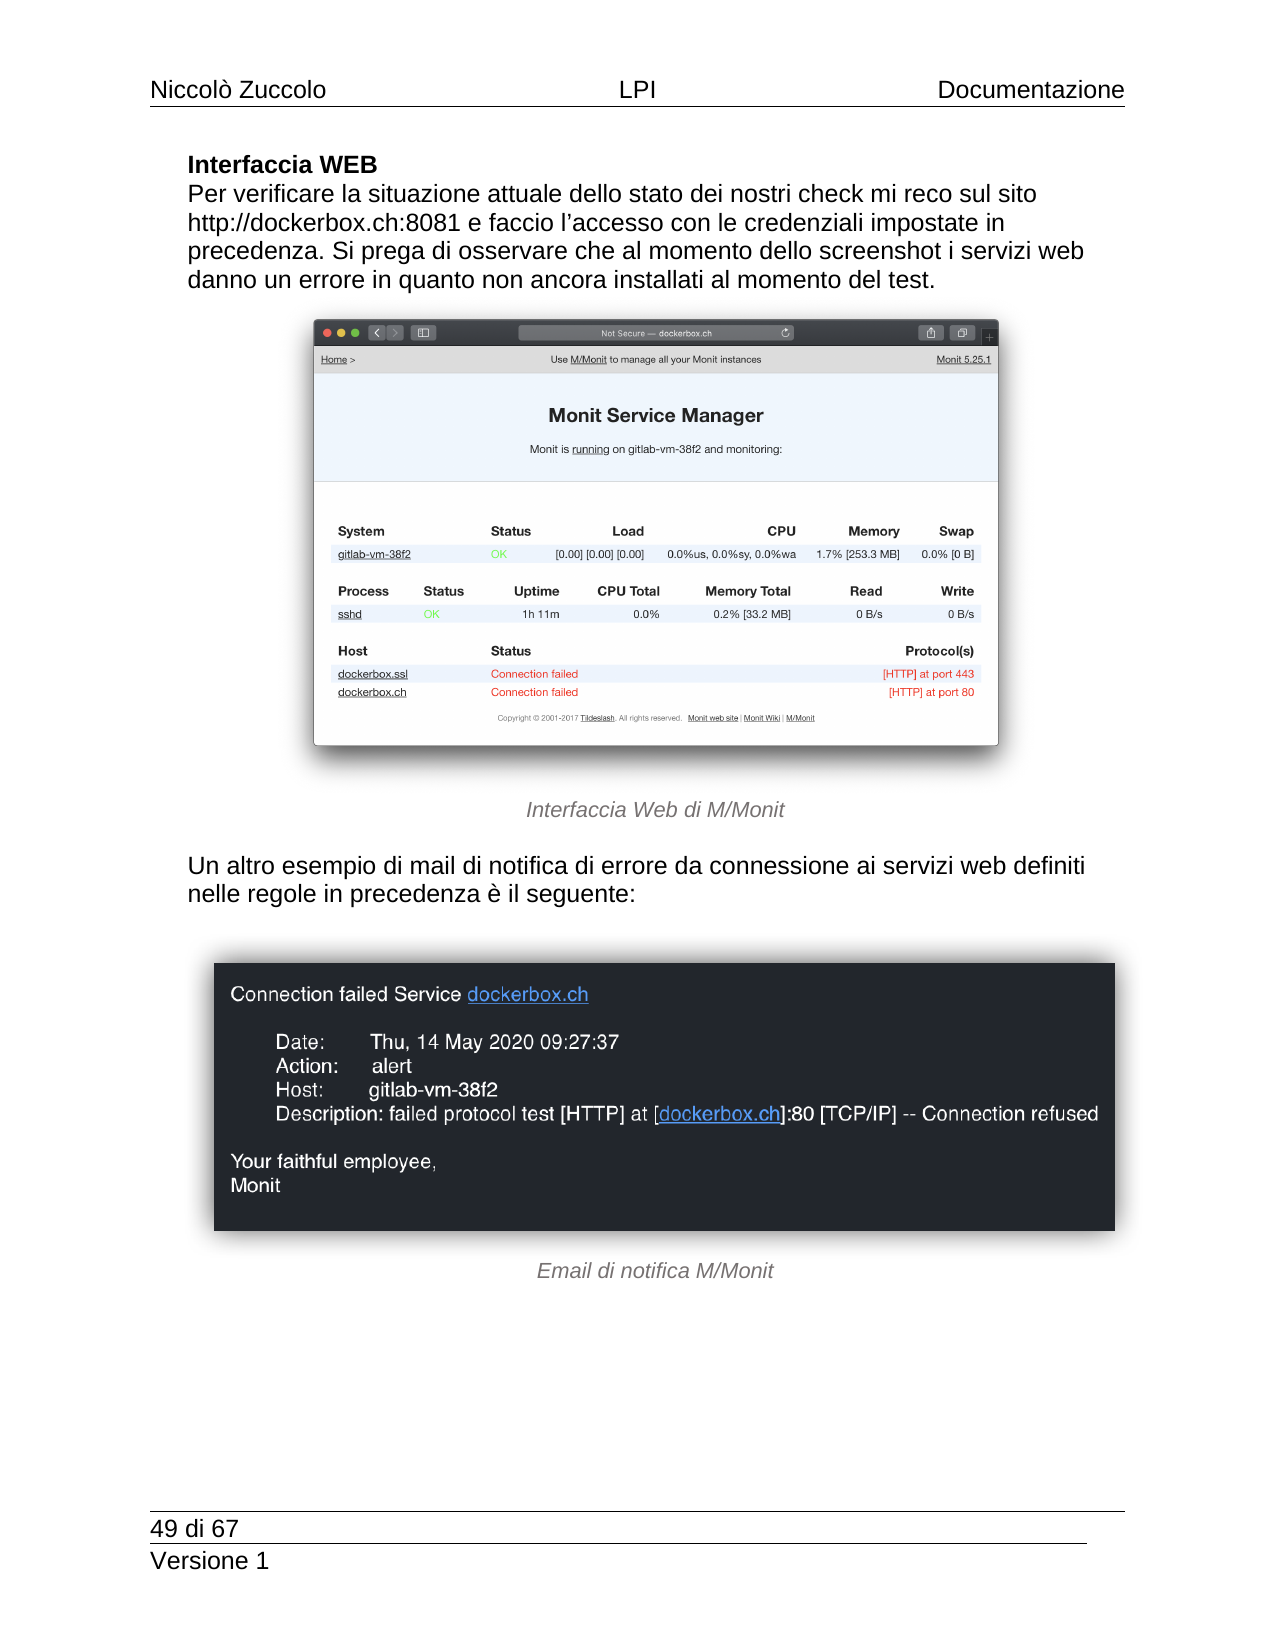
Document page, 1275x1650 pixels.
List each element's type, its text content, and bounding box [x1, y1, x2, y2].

picture [275, 293, 1037, 797]
list Un altro esempio di mail di notifica di errore da connessione ai servizi web definiti nelle regole in precedenza è il seguente: [187, 851, 1125, 908]
list Per verificare la situazione attuale dello stato dei nostri check mi reco sul sito http://dockerbox.ch:8081 e faccio l’accesso con le credenziali impostate in precedenza. Si prega di osservare che al momento dello screenshot i servizi web danno un errore in quanto non ancora installati al momento del test. [187, 179, 1125, 294]
text Interfaccia Web di M/Monit [187, 797, 1125, 822]
text Email di notifica M/Monit [187, 1258, 1125, 1283]
picture [214, 963, 1115, 1231]
list Interfaccia WEB [187, 150, 1125, 179]
